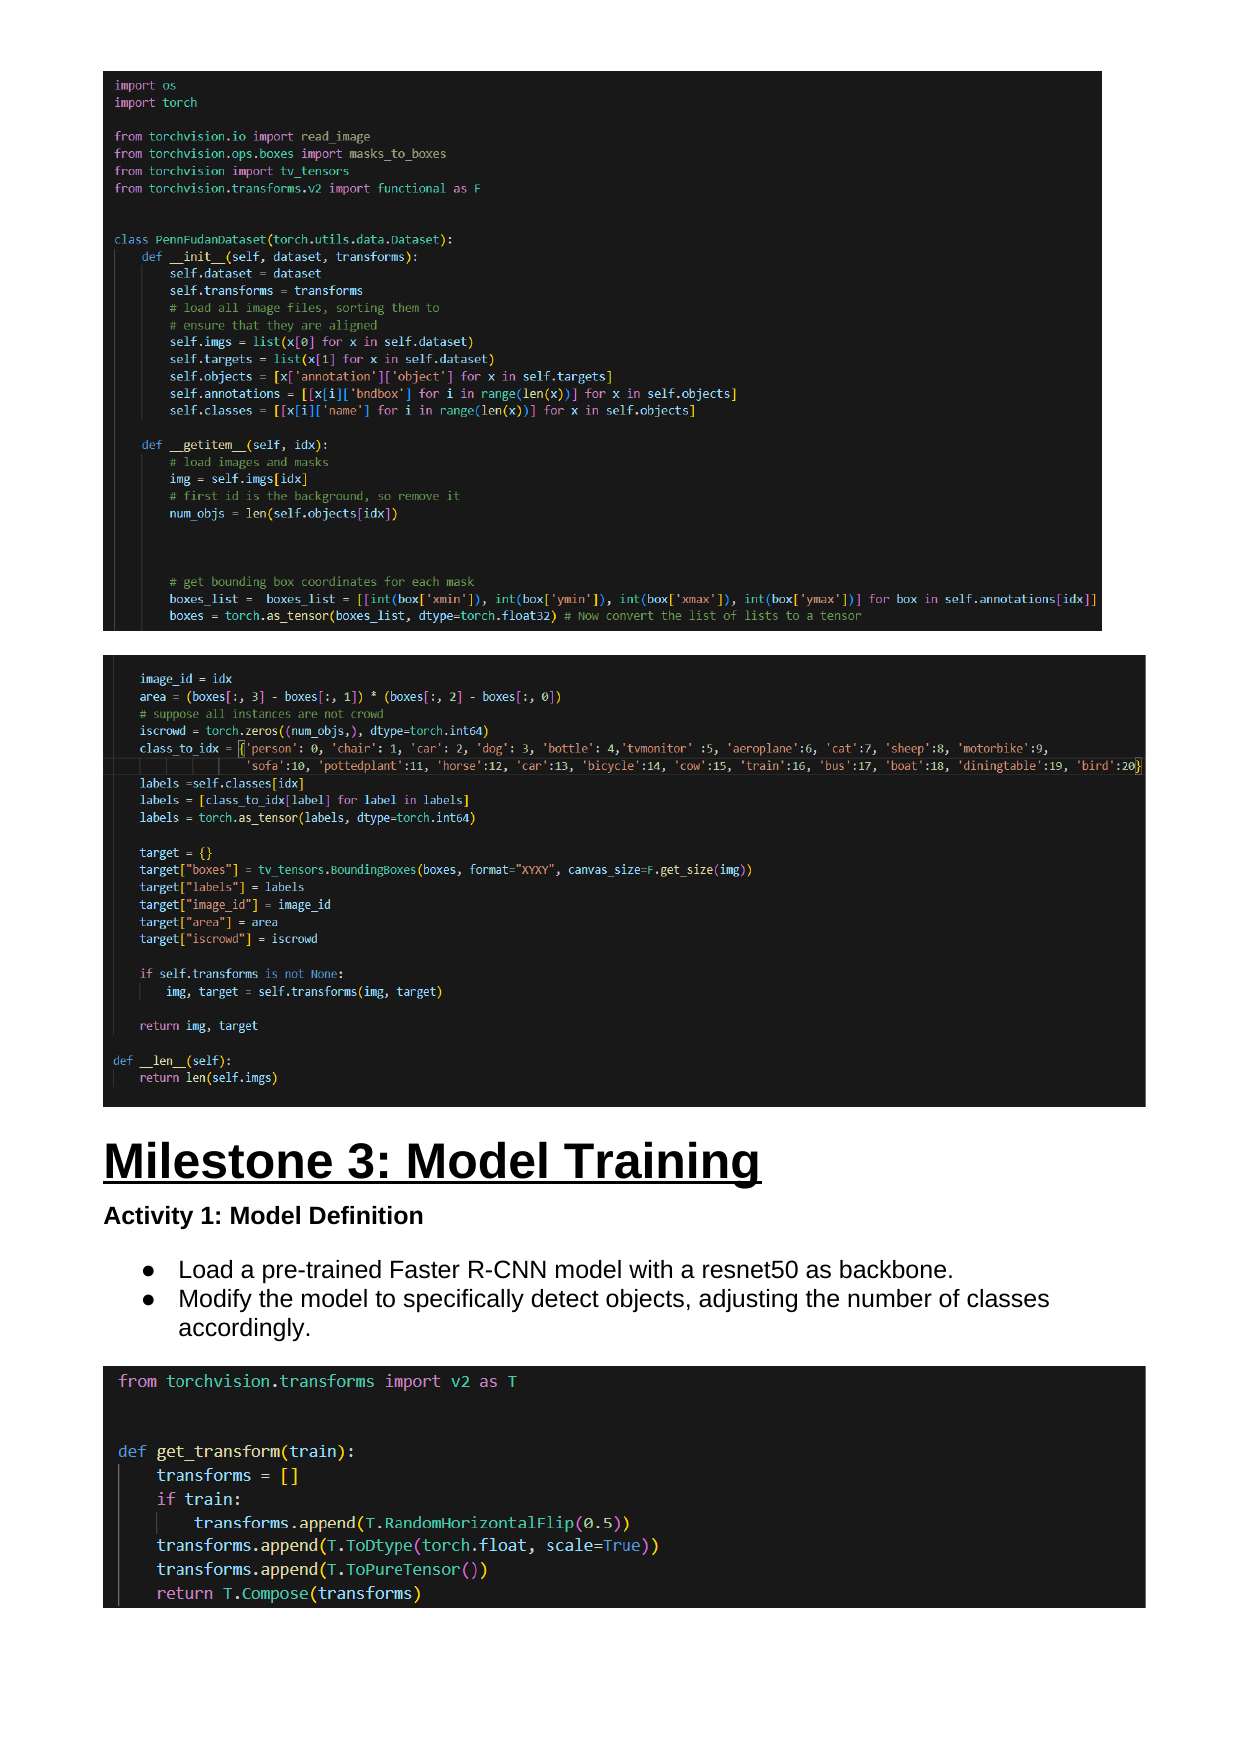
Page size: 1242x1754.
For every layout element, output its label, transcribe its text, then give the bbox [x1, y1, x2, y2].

list Load a pre-trained Faster R-CNN model with a resnet50 as backbone. [141, 1255, 1163, 1284]
subtitle Milestone 3: Model Training [103, 1131, 1163, 1189]
picture [103, 1366, 1146, 1608]
list Modify the model to specifically detect objects, adjusting the number of classes accordingly. [141, 1284, 1163, 1341]
picture [103, 71, 1102, 631]
text Activity 1: Model Definition [103, 1201, 1163, 1230]
picture [103, 655, 1146, 1107]
